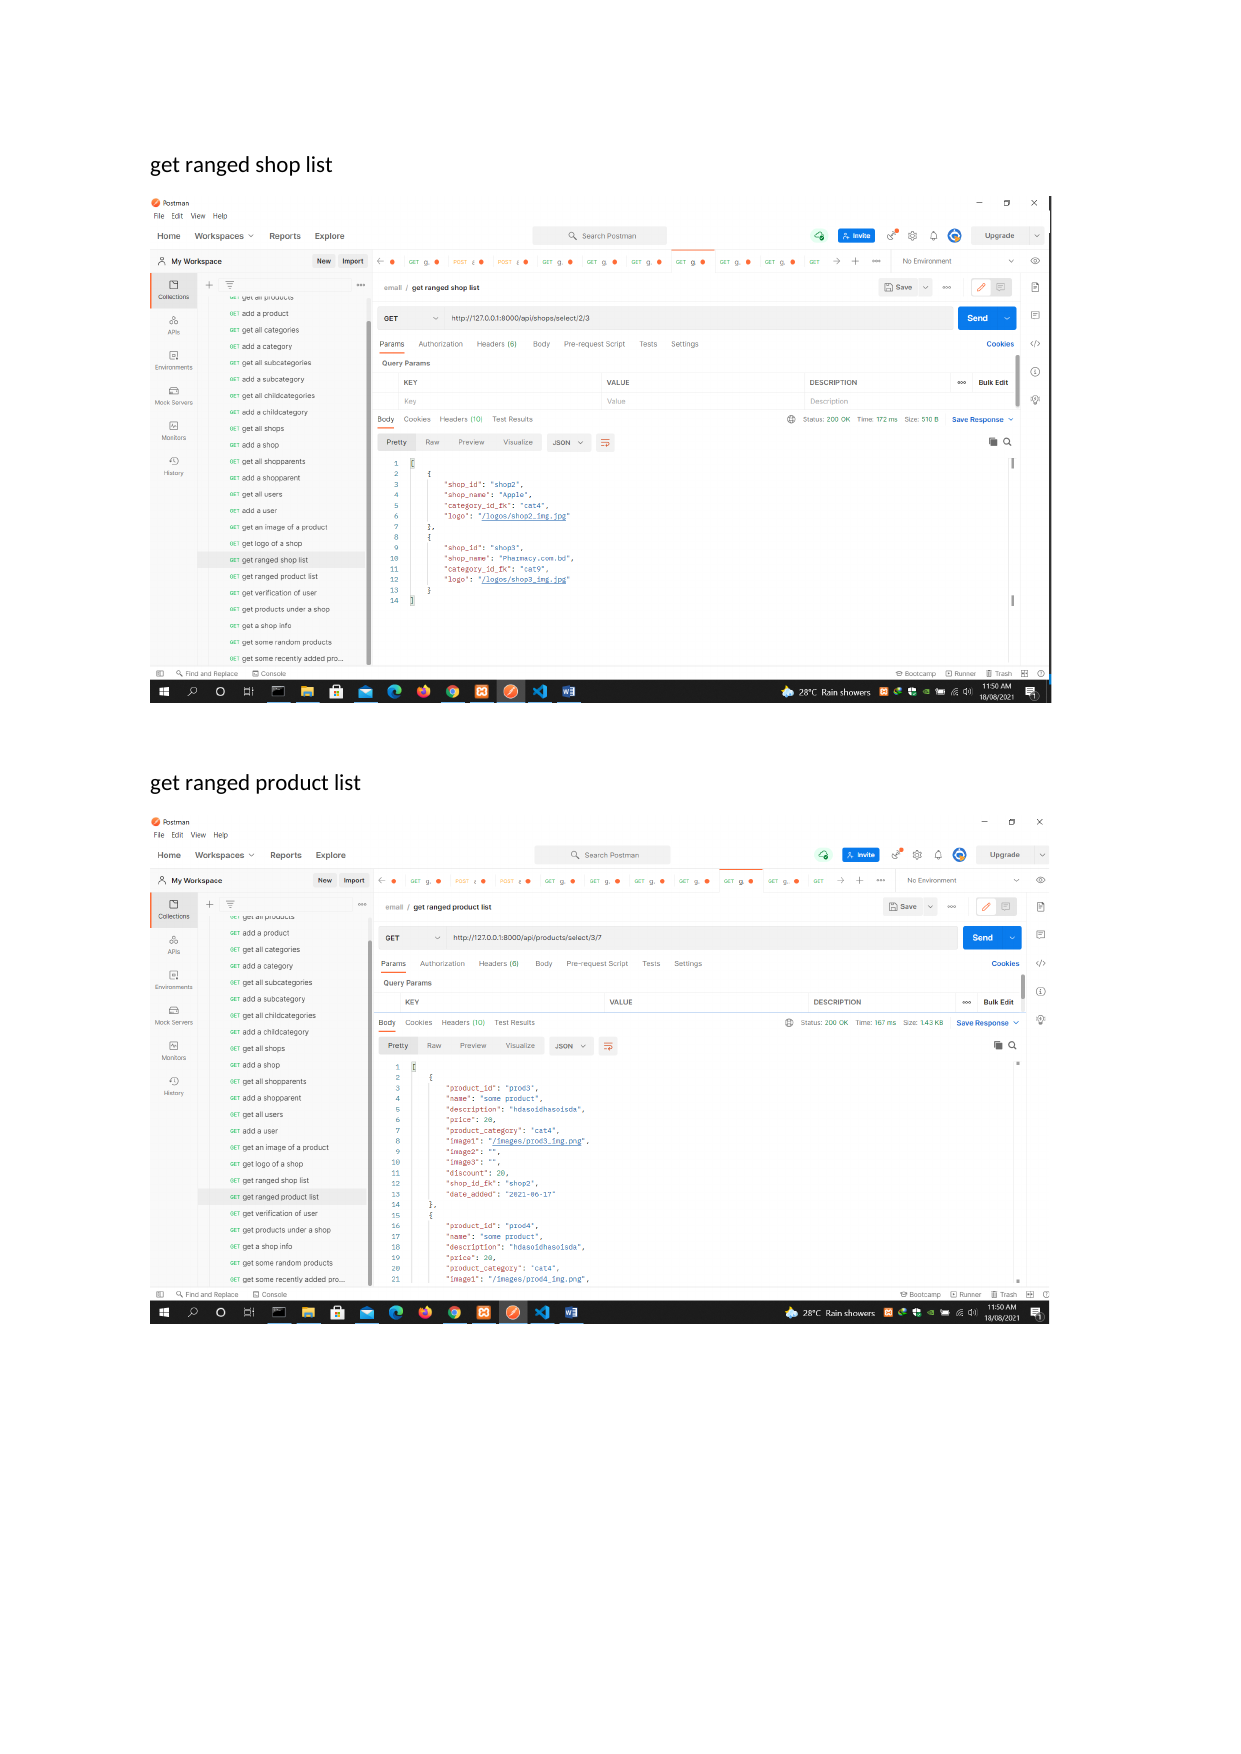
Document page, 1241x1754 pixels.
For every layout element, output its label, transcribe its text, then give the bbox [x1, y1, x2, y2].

text get ranged shop list [150, 150, 1090, 178]
picture [150, 815, 1050, 1324]
picture [150, 196, 1052, 703]
text get ranged product list [150, 768, 1090, 796]
